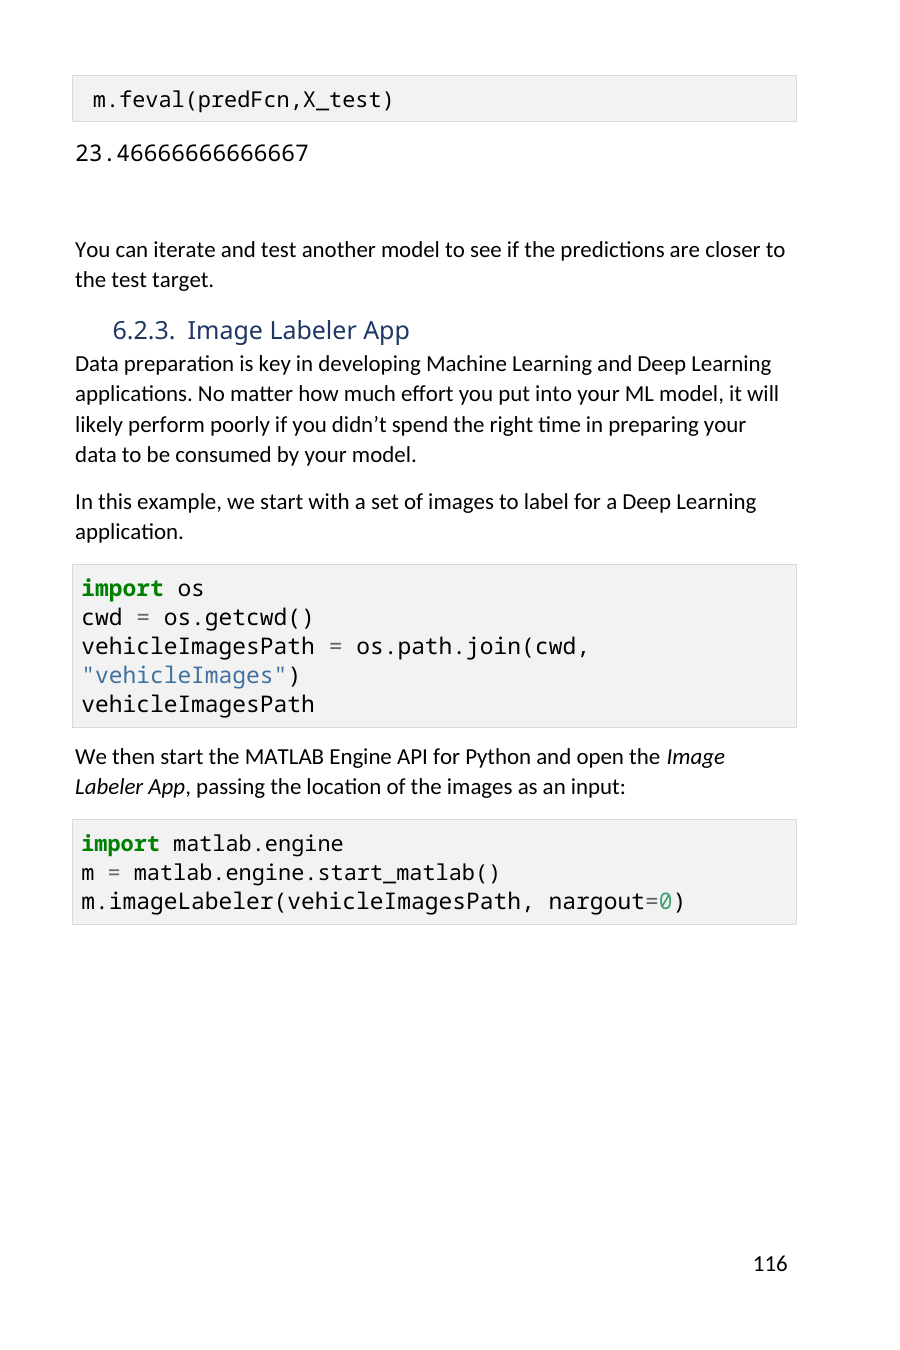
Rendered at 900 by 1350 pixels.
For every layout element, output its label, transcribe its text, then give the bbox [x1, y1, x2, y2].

text m.imageLabeler(vehicleImagesPath, nargout=0) [73, 877, 796, 924]
text We then start the MATLAB Engine API for Python and open the Image Labeler App, passing the location of the images as an input: [75, 742, 787, 800]
subtitle Image Labeler App [112, 312, 787, 347]
text In this example, we start with a set of images to label for a Deep Learning application. [75, 487, 787, 545]
text Data preparation is key in developing Machine Learning and Deep Learning applications. No matter how much effort you put into your ML model, it will likely perform poorly if you didn’t spend the right time in preparing your data to be consumed by your model. [75, 349, 787, 468]
text 23.46666666666667 [75, 136, 787, 168]
text import os cwd = os.getcwd() vehicleImagesPath = os.path.join(cwd, "vehicleImages") vehicleImagesPath [73, 565, 796, 727]
text m.feval(predFcn,X_test) [73, 76, 796, 121]
text import matlab.engine m = matlab.engine.start_matlab() [73, 820, 796, 877]
text You can iterate and test another model to see if the predictions are closer to the test target. [75, 235, 787, 294]
